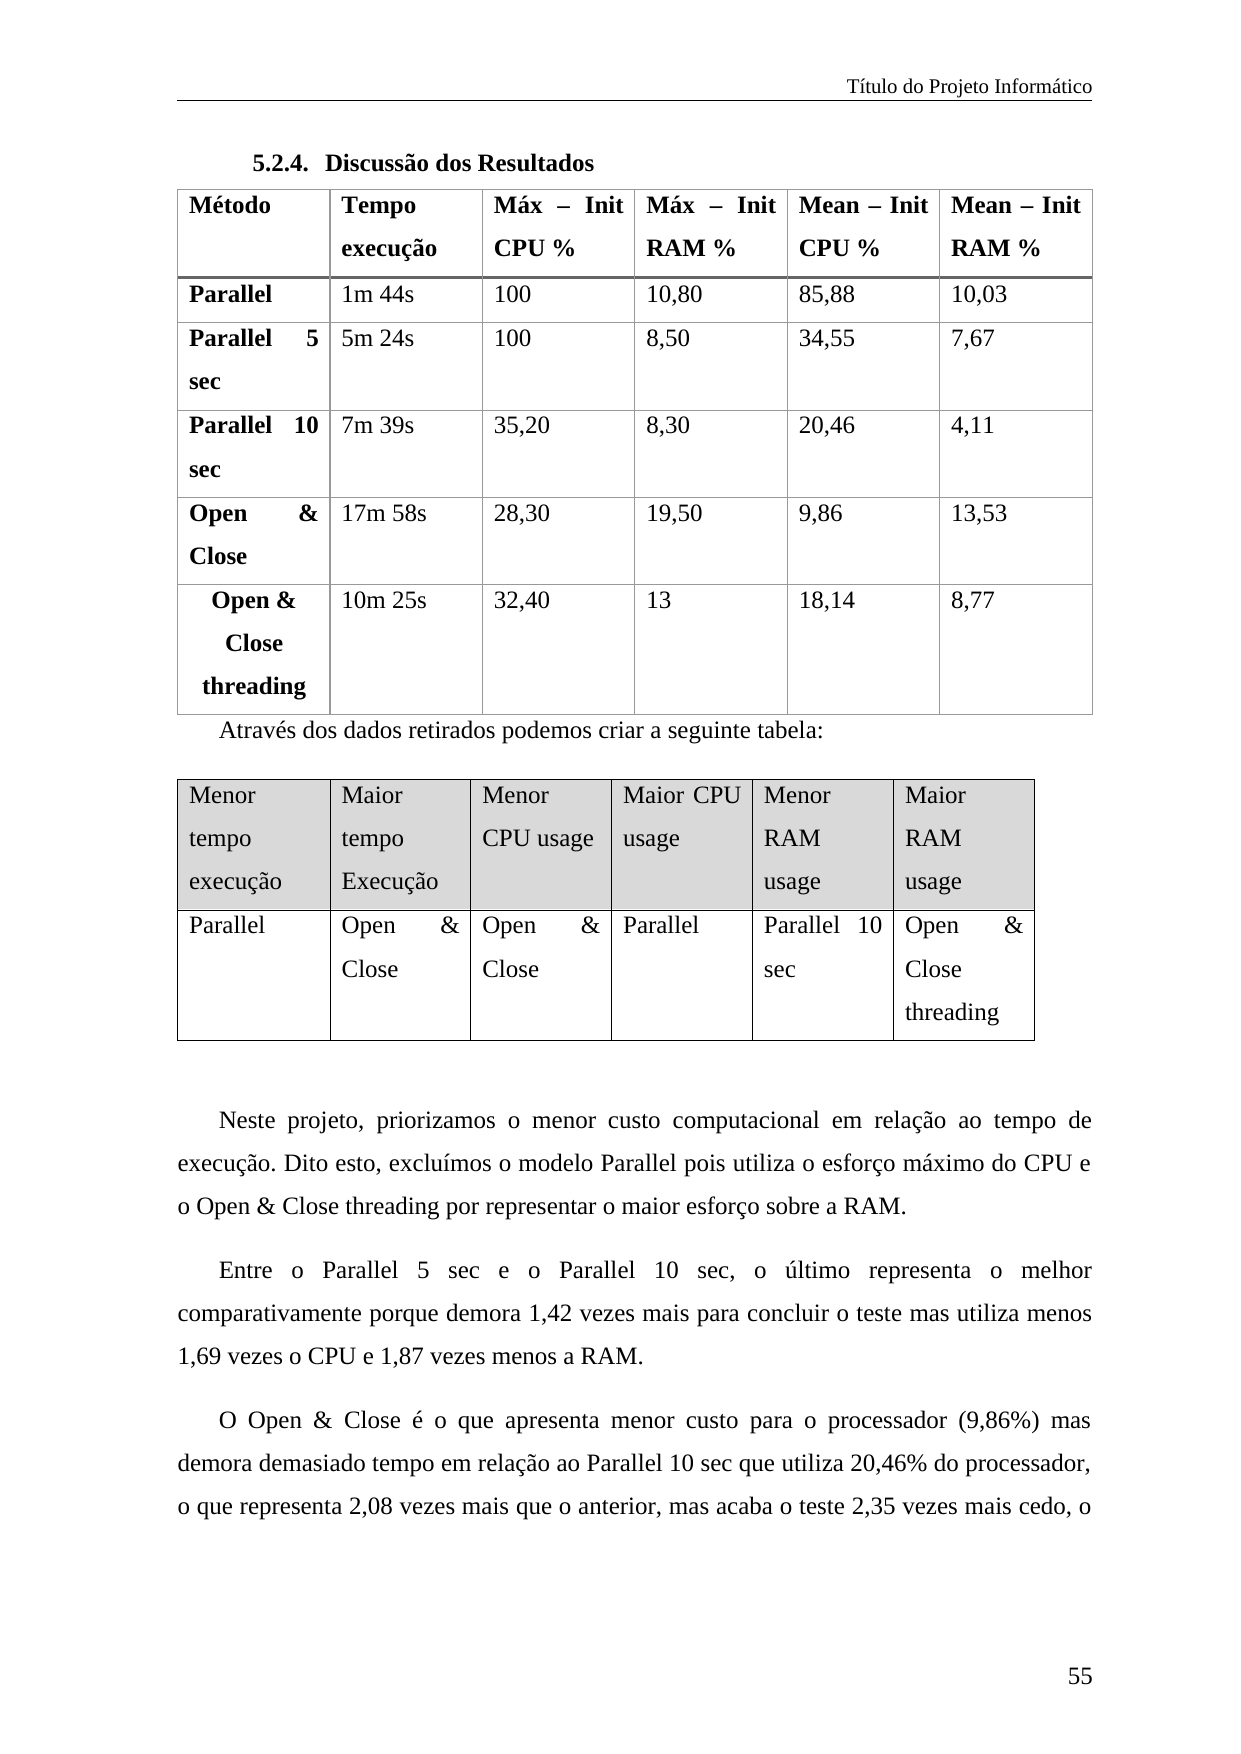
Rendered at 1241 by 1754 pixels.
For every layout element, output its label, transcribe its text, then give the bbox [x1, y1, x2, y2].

table_header Menor CPU usage [471, 780, 611, 909]
table_cell 4,11 [940, 411, 1092, 497]
table_header Menor tempo execução [178, 780, 330, 909]
table_cell 13,53 [940, 498, 1092, 584]
table_cell 17m 58s [331, 498, 482, 584]
table_header Maior CPU usage [612, 780, 752, 909]
table_cell Open & Close [331, 911, 470, 1040]
table_header Método [178, 190, 329, 276]
table_cell Parallel 5 sec [178, 323, 329, 409]
table_cell 7m 39s [331, 411, 482, 497]
table_header Maior RAM usage [894, 780, 1034, 909]
table_cell 32,40 [483, 585, 634, 714]
table_cell Parallel [612, 911, 752, 1040]
table_cell 9,86 [788, 498, 939, 584]
subtitle Discussão dos Resultados [252, 148, 1092, 176]
table_cell Open & Close threading [178, 585, 329, 714]
table_cell 10,80 [635, 279, 787, 322]
table_cell 34,55 [788, 323, 939, 409]
table_cell Parallel 10 sec [753, 911, 893, 1040]
table_cell 20,46 [788, 411, 939, 497]
table_header Tempo execução [331, 190, 482, 276]
table_cell 7,67 [940, 323, 1092, 409]
text Neste projeto, priorizamos o menor custo computacional em relação ao tempo de execução. Dito esto, excluímos o modelo Parallel pois utiliza o esforço máximo do CPU e o Open & Close threading por representar o maior esforço sobre a RAM. [177, 1105, 1092, 1220]
table_cell 19,50 [635, 498, 787, 584]
table_cell 10m 25s [331, 585, 482, 714]
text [177, 1405, 1092, 1520]
table_cell Parallel [178, 279, 329, 322]
table_cell Parallel [178, 911, 330, 1040]
table_cell 8,77 [940, 585, 1092, 714]
table_cell 100 [483, 279, 634, 322]
table_cell 28,30 [483, 498, 634, 584]
table_header Máx – Init CPU % [483, 190, 634, 276]
table_cell 85,88 [788, 279, 939, 322]
table_header Maior tempo Execução [331, 780, 470, 909]
table_cell 5m 24s [331, 323, 482, 409]
table_header Menor RAM usage [753, 780, 893, 909]
table_cell 8,50 [635, 323, 787, 409]
table_cell 35,20 [483, 411, 634, 497]
table_cell Open & Close [178, 498, 329, 584]
table_cell 100 [483, 323, 634, 409]
table_cell 10,03 [940, 279, 1092, 322]
table_cell 13 [635, 585, 787, 714]
table_cell Open & Close [471, 911, 611, 1040]
table_cell Parallel 10 sec [178, 411, 329, 497]
table_header Máx – Init RAM % [635, 190, 787, 276]
table_cell 1m 44s [331, 279, 482, 322]
text Através dos dados retirados podemos criar a seguinte tabela: [177, 715, 1092, 744]
table_cell Open & Close threading [894, 911, 1034, 1040]
table_cell 8,30 [635, 411, 787, 497]
table_header Mean – Init RAM % [940, 190, 1092, 276]
table_cell 18,14 [788, 585, 939, 714]
text Entre o Parallel 5 sec e o Parallel 10 sec, o último representa o melhor comparativamente porque demora 1,42 vezes mais para concluir o teste mas utiliza menos 1,69 vezes o CPU e 1,87 vezes menos a RAM. [177, 1255, 1092, 1370]
table_header Mean – Init CPU % [788, 190, 939, 276]
